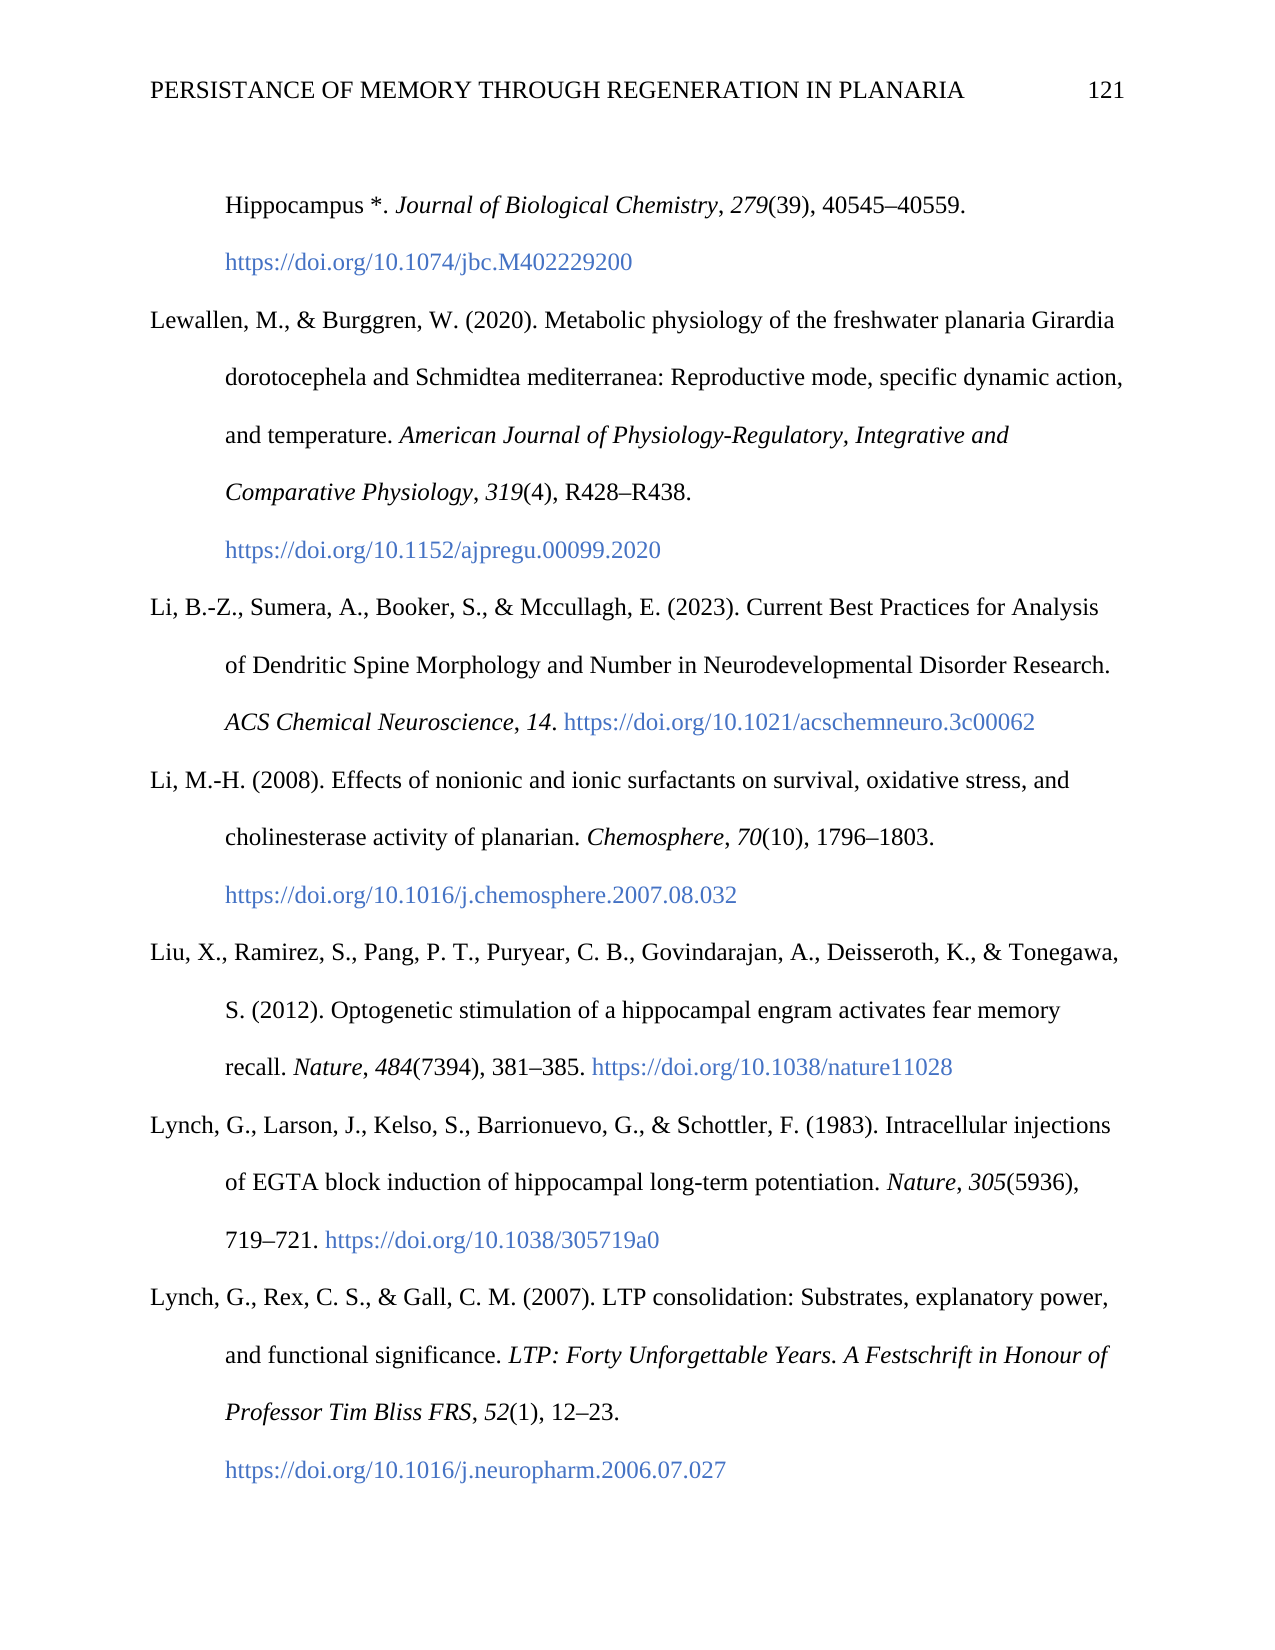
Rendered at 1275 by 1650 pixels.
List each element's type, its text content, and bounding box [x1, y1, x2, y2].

text Liu, X., Ramirez, S., Pang, P. T., Puryear, C. B., Govindarajan, A., Deisseroth, K., & Tonegawa, S. (2012). Optogenetic stimulation of a hippocampal engram activates fear memory recall. Nature, 484(7394), 381–385. https://doi.org/10.1038/nature11028 [150, 937, 1125, 1081]
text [150, 190, 1125, 276]
text Lewallen, M., & Burggren, W. (2020). Metabolic physiology of the freshwater planaria Girardia dorotocephela and Schmidtea mediterranea: Reproductive mode, specific dynamic action, and temperature. American Journal of Physiology-Regulatory, Integrative and Comparative Physiology, 319(4), R428–R438. https://doi.org/10.1152/ajpregu.00099.2020 [150, 305, 1125, 564]
text Li, M.-H. (2008). Effects of nonionic and ionic surfactants on survival, oxidative stress, and cholinesterase activity of planarian. Chemosphere, 70(10), 1796–1803. https://doi.org/10.1016/j.chemosphere.2007.08.032 [150, 765, 1125, 909]
text Lynch, G., Rex, C. S., & Gall, C. M. (2007). LTP consolidation: Substrates, explanatory power, and functional significance. LTP: Forty Unforgettable Years. A Festschrift in Honour of Professor Tim Bliss FRS, 52(1), 12–23. https://doi.org/10.1016/j.neuropharm.2006.07.027 [150, 1282, 1125, 1484]
text Li, B.-Z., Sumera, A., Booker, S., & Mccullagh, E. (2023). Current Best Practices for Analysis of Dendritic Spine Morphology and Number in Neurodevelopmental Disorder Research. ACS Chemical Neuroscience, 14. https://doi.org/10.1021/acschemneuro.3c00062 [150, 592, 1125, 736]
text Lynch, G., Larson, J., Kelso, S., Barrionuevo, G., & Schottler, F. (1983). Intracellular injections of EGTA block induction of hippocampal long-term potentiation. Nature, 305(5936), 719–721. https://doi.org/10.1038/305719a0 [150, 1110, 1125, 1254]
